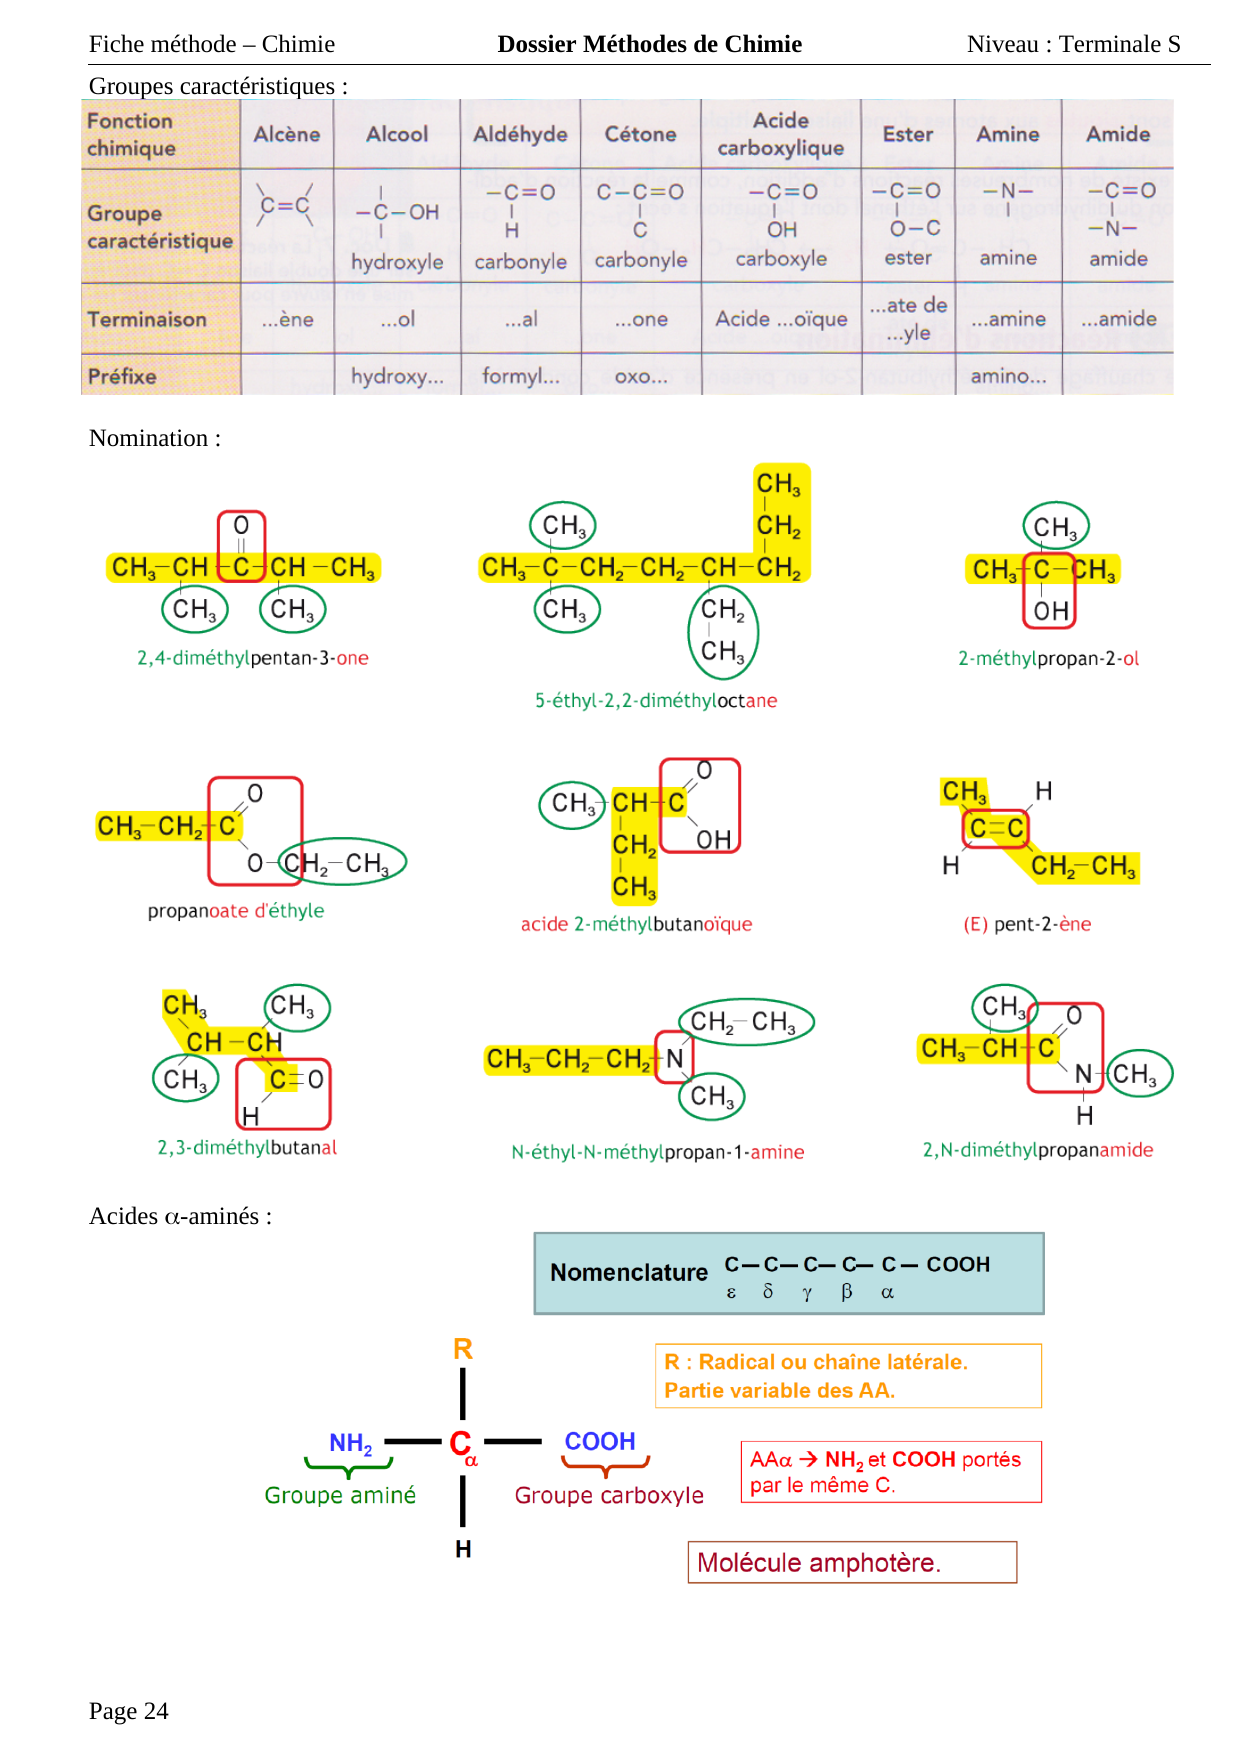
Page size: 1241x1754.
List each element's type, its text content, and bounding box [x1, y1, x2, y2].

picture [262, 1230, 1045, 1585]
picture [88, 451, 1181, 1173]
text Nomination : [89, 423, 1181, 451]
picture [81, 99, 1174, 395]
text Acides -aminés : [89, 1201, 1181, 1230]
text Groupes caractéristiques : [89, 71, 1181, 100]
